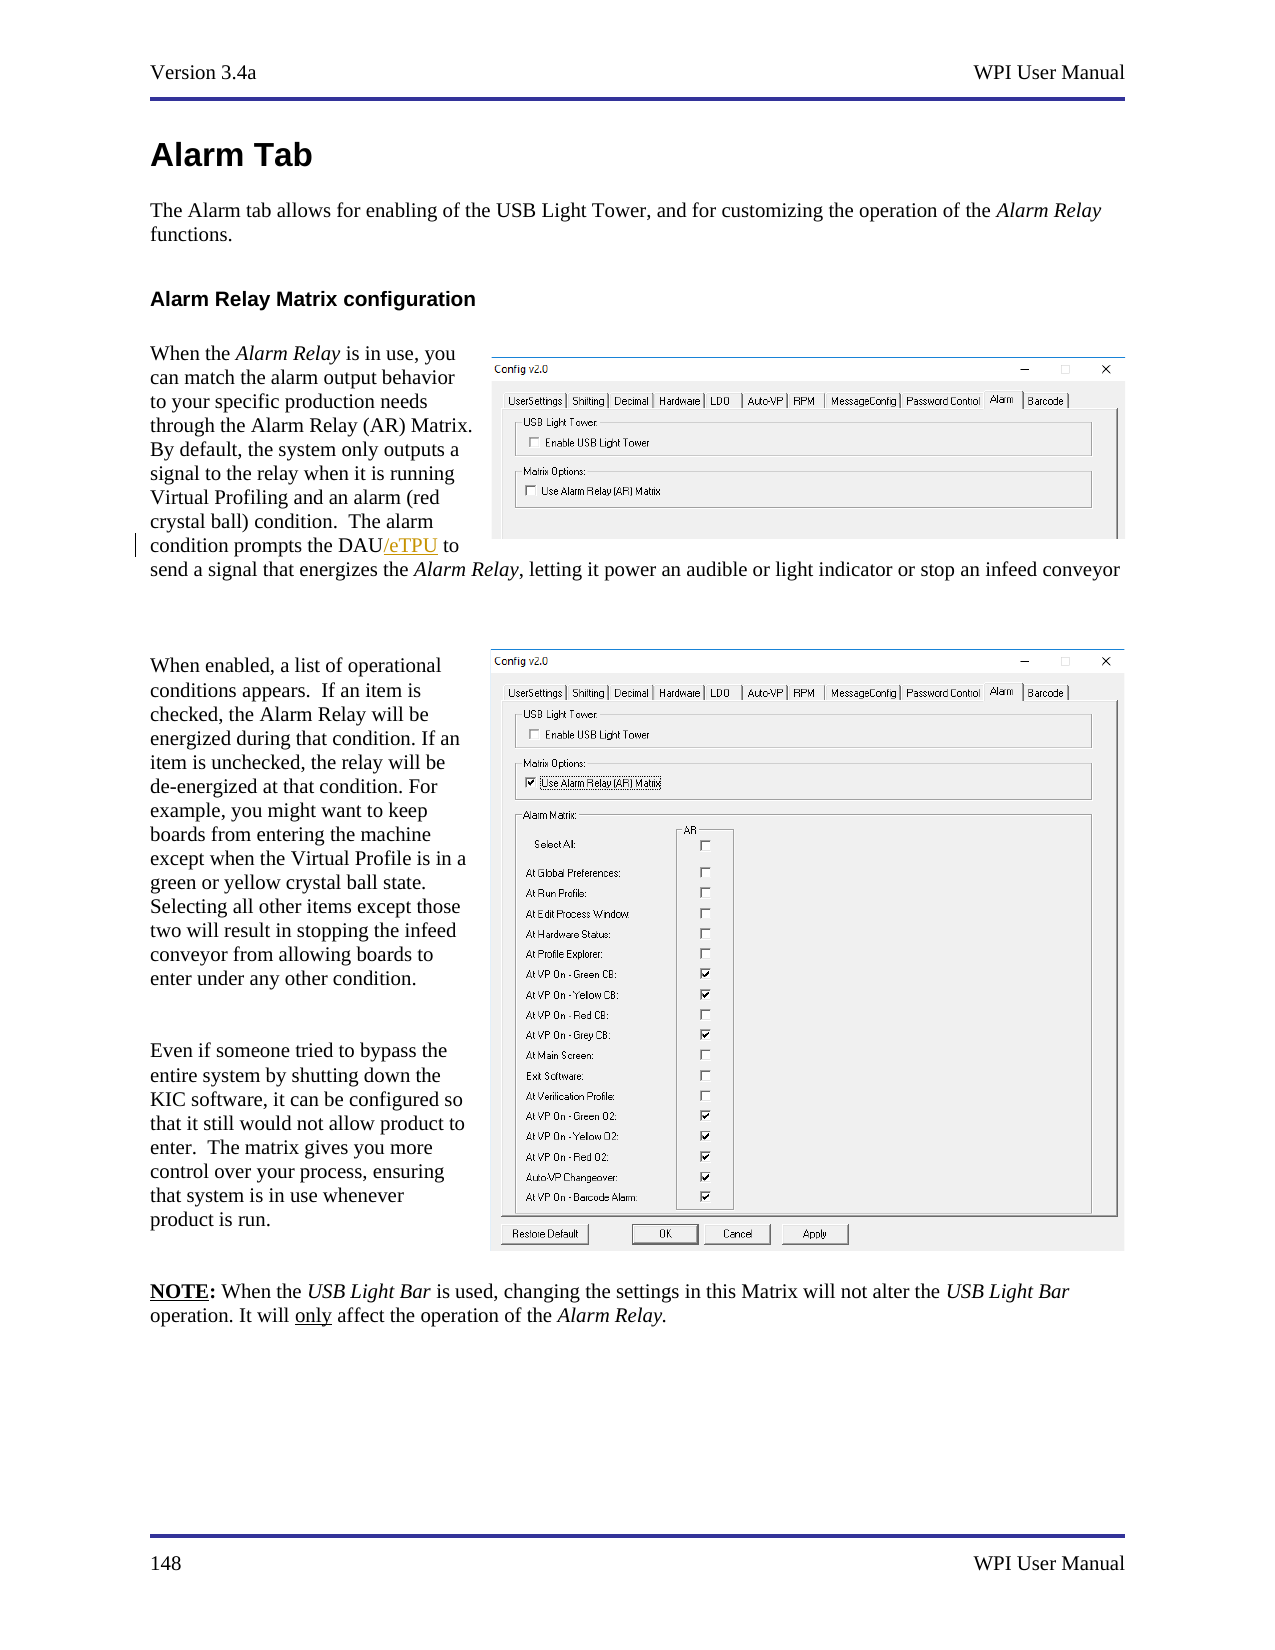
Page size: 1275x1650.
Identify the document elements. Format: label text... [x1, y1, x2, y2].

table_header [139, 1236, 628, 1260]
picture [490, 528, 1124, 1129]
text NOTE: When the USB Light Bar is used, changing the settings in this Matrix will not alter the USB Light Bar operation. It will only affect the operation of the Alarm Relay. [150, 1159, 1125, 1207]
text Even if someone tried to bypass the entire system by shutting down the KIC software, it can be configured so that it still would not allow product to enter. The matrix gives you more control over your process, ensuring that system is in use whenever product is run. [150, 918, 490, 1111]
subtitle Alarm Relay Matrix configuration [150, 286, 1125, 310]
text When enabled, a list of operational conditions appears. If an item is checked, the Alarm Relay will be energized during that condition. If an item is unchecked, the relay will be de-energized at that condition. For example, you might want to keep boards from entering the machine except when the Virtual Profile is in a green or yellow crystal ball state. Selecting all other items except those two will result in stopping the infeed conveyor from allowing boards to enter under any other condition. [150, 533, 490, 870]
text When the Alarm Relay is in use, you can match the alarm output behavior to your specific production needs through the Alarm Relay (AR) Matrix. By default, the system only outputs a signal to the relay when it is running Virtual Profiling and an alarm (red crystal ball) condition. The alarm condition prompts the DAU to send a signal that energizes the Alarm Relay, letting it power an audible or light indicator or stop an infeed conveyor [150, 341, 1125, 461]
text The Alarm tab allows for enabling of the USB Light Tower, and for customizing the operation of the Alarm Relay functions. [150, 197, 1125, 246]
subtitle Alarm Tab [150, 135, 1125, 173]
